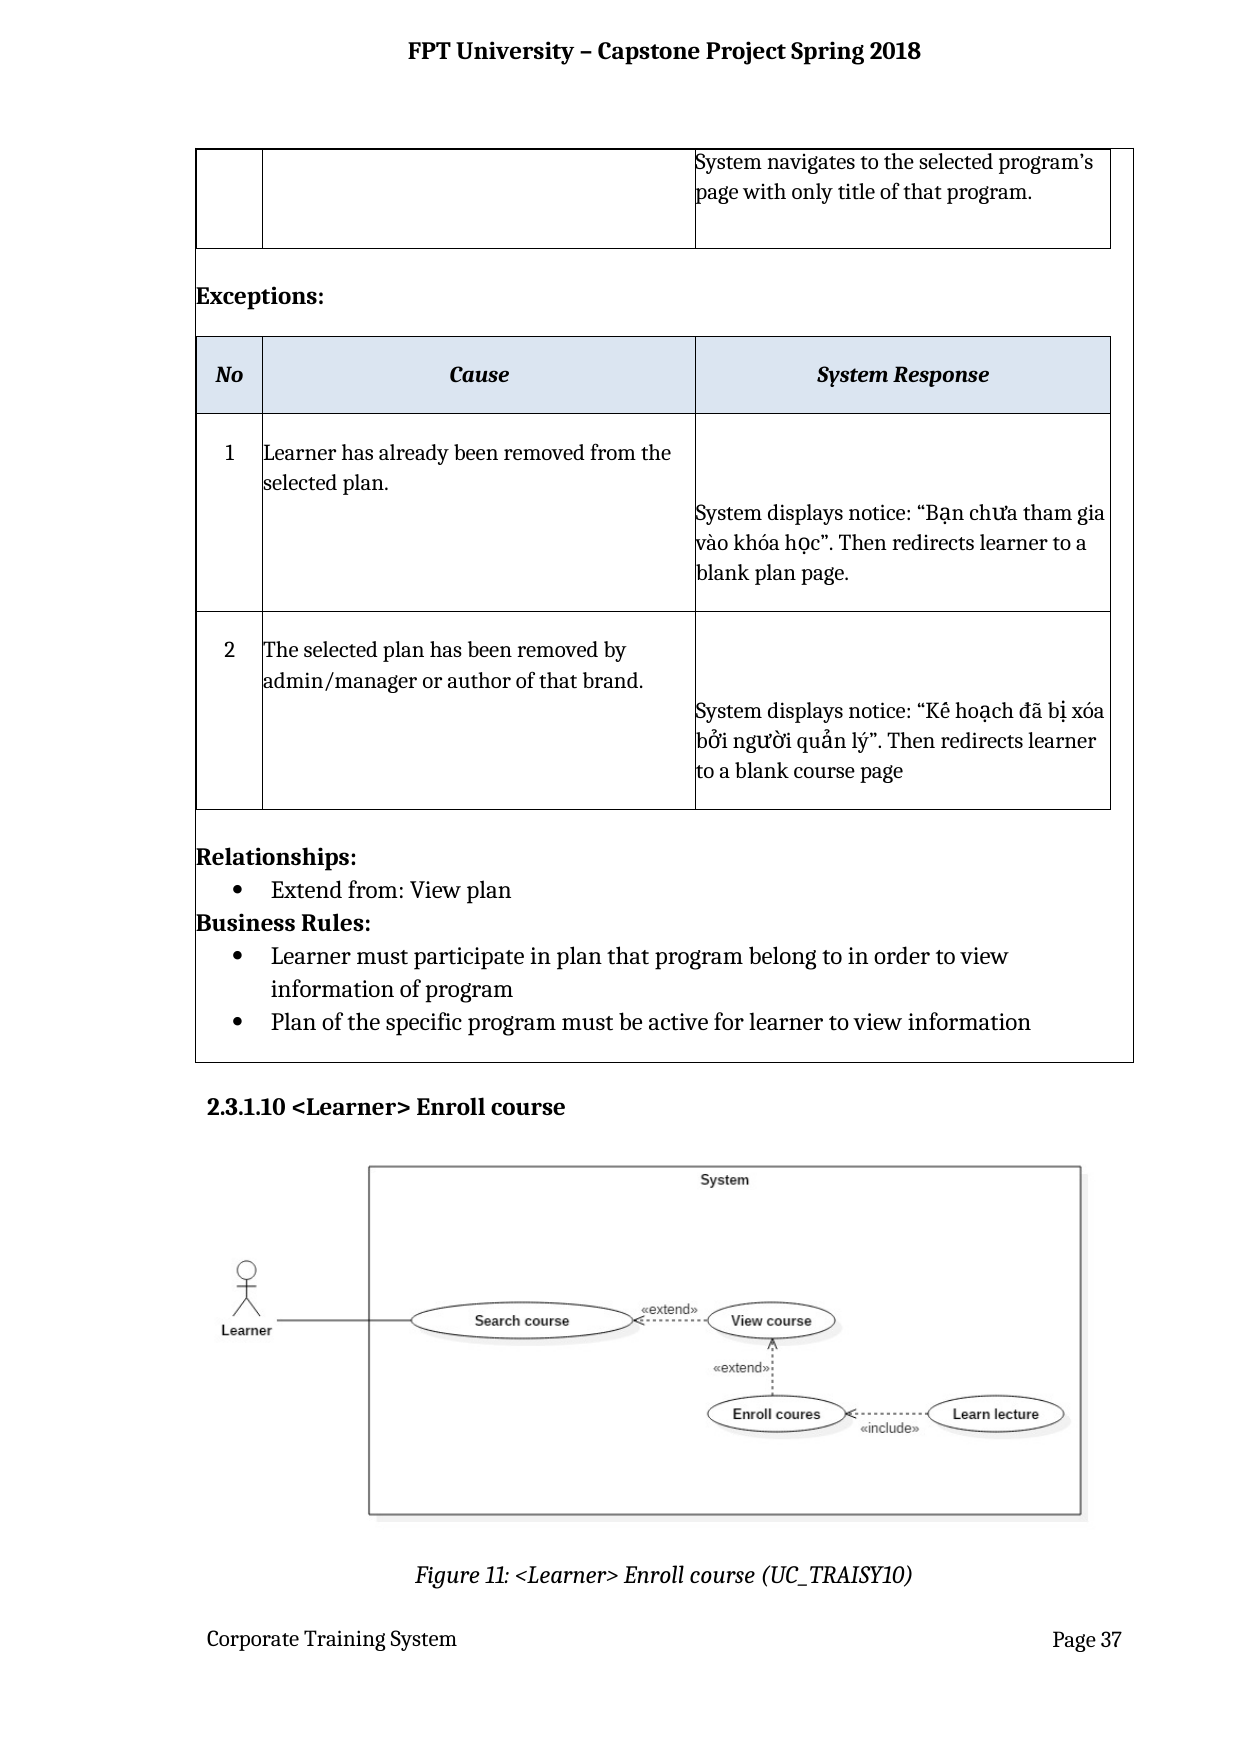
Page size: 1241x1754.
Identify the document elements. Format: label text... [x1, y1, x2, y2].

text 2.3.1.10 <Learner> Enroll course [207, 1093, 1122, 1122]
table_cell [196, 149, 1133, 1062]
picture [206, 1156, 1123, 1557]
text Figure 11: <Learner> Enroll course (UC_TRAISY10) [207, 1561, 1122, 1589]
